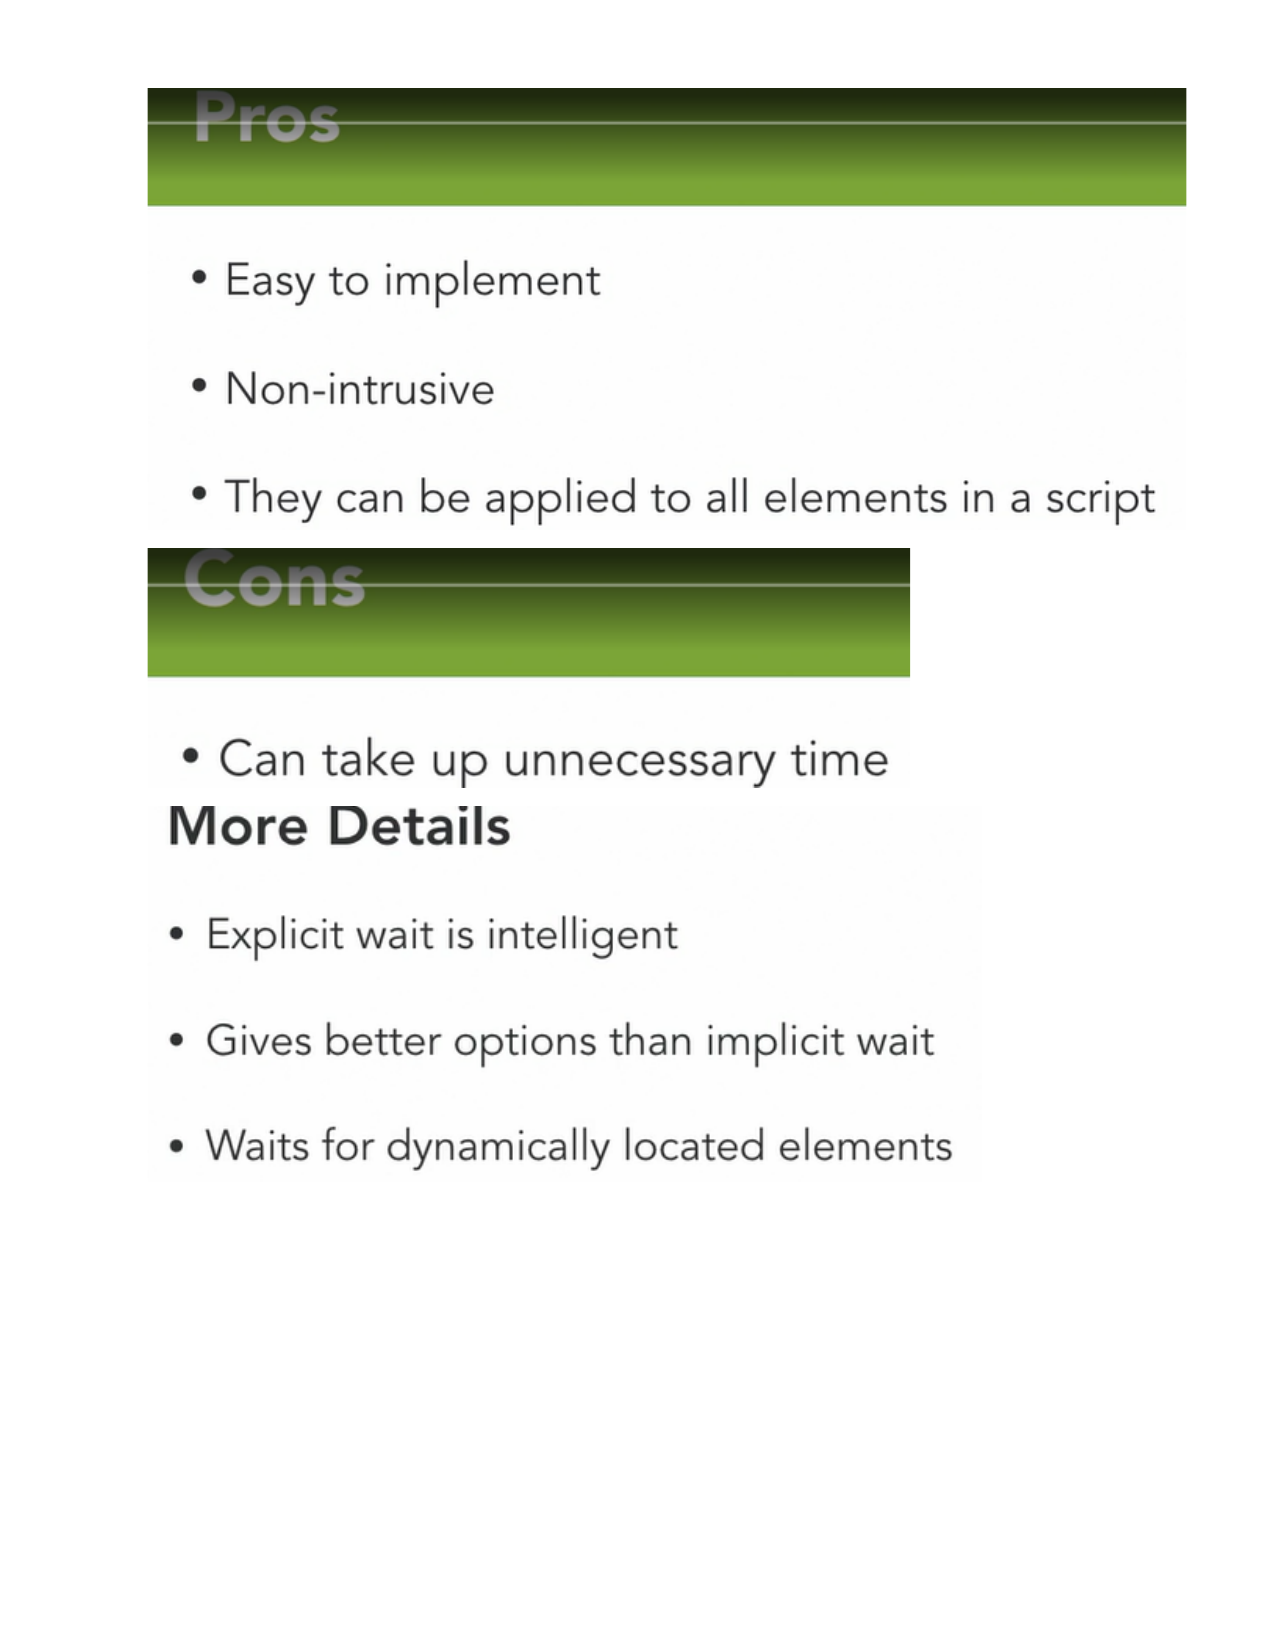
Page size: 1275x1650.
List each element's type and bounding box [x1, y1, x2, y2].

picture [147, 806, 982, 1182]
picture [147, 88, 1187, 530]
picture [147, 548, 910, 788]
